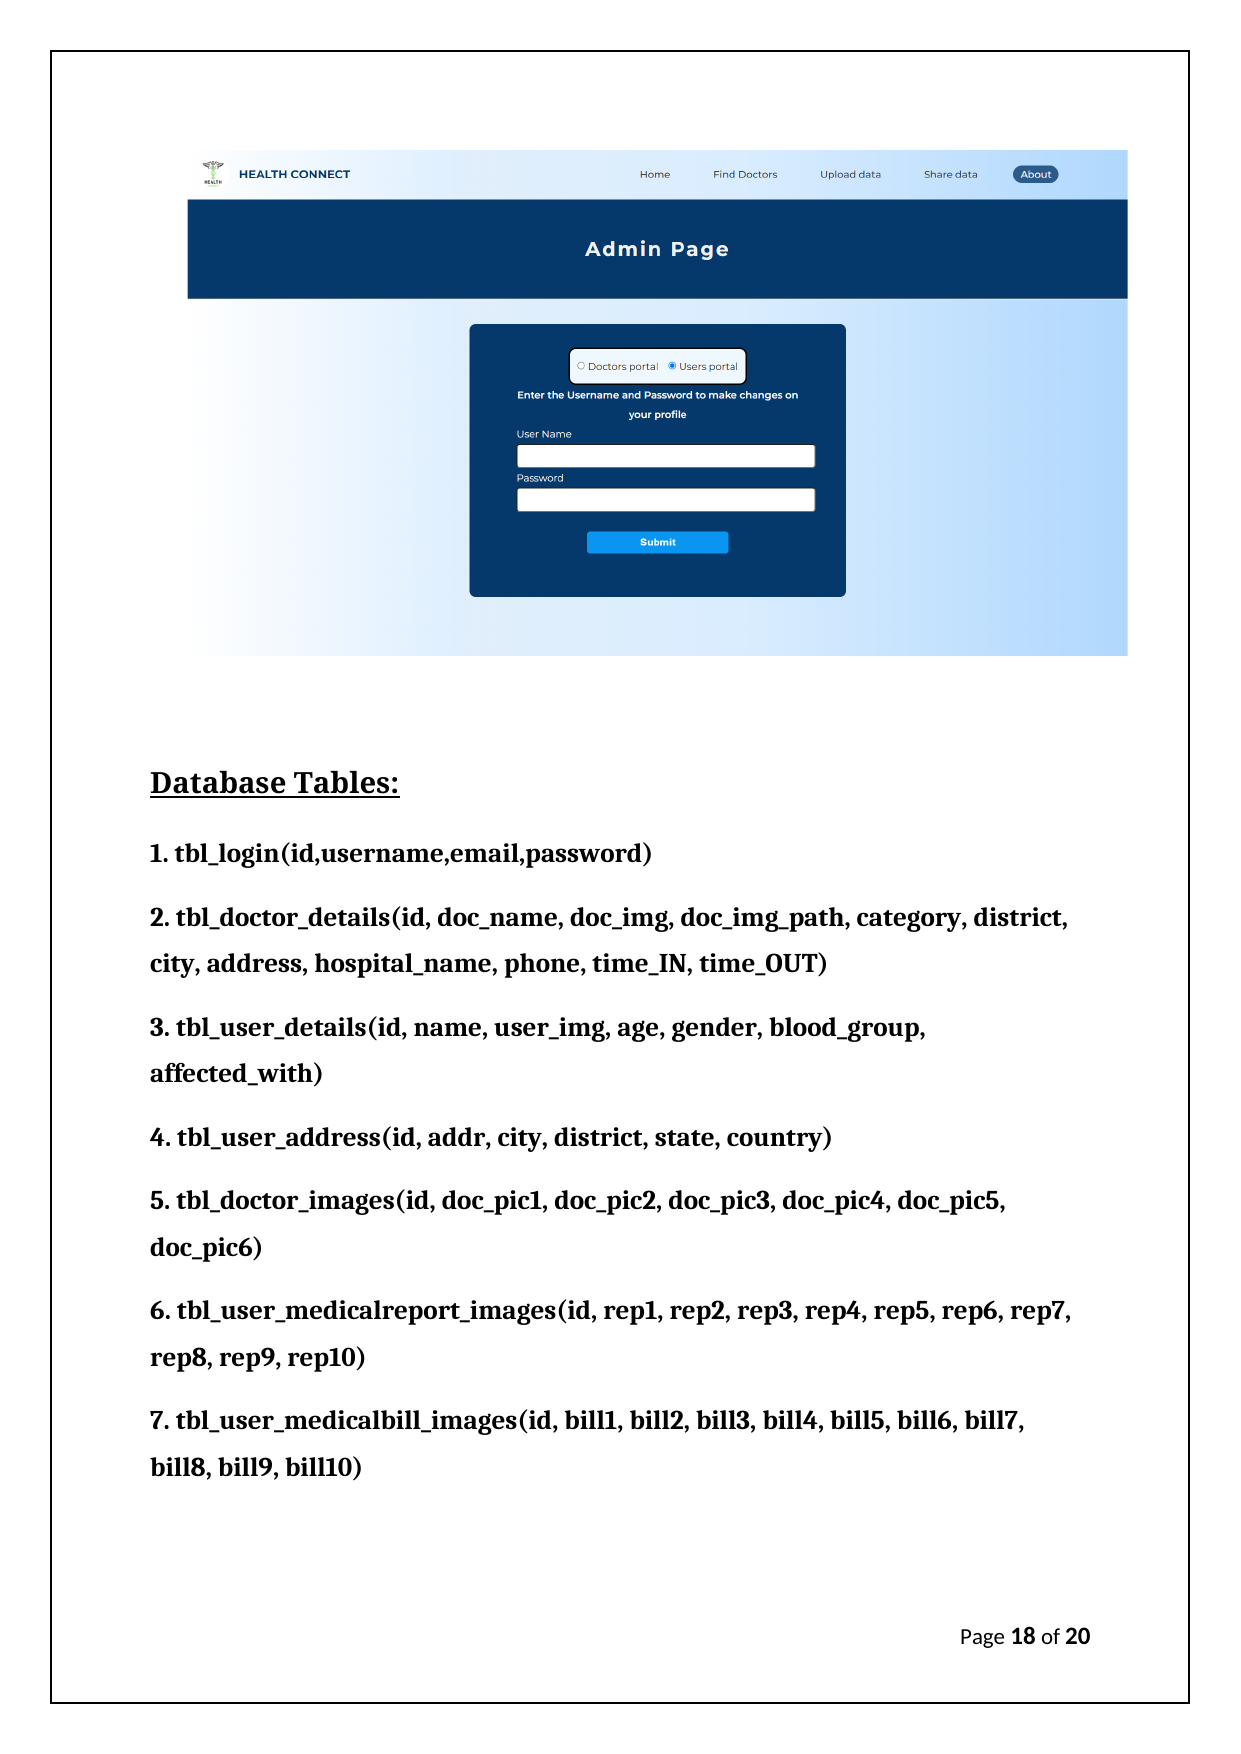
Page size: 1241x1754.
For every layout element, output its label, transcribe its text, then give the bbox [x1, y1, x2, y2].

picture [187, 150, 1128, 656]
text 1. tbl_login(id,username,email,password) [150, 838, 1090, 869]
text 5. tbl_doctor_images(id, doc_pic1, doc_pic2, doc_pic3, doc_pic4, doc_pic5, doc_pic6) [150, 1185, 1090, 1263]
text 2. tbl_doctor_details(id, doc_name, doc_img, doc_img_path, category, district, city, address, hospital_name, phone, time_IN, time_OUT) [150, 902, 1090, 979]
text 7. tbl_user_medicalbill_images(id, bill1, bill2, bill3, bill4, bill5, bill6, bill7, bill8, bill9, bill10) [150, 1405, 1090, 1483]
text 4. tbl_user_address(id, addr, city, district, state, country) [150, 1122, 1090, 1153]
text 6. tbl_user_medicalreport_images(id, rep1, rep2, rep3, rep4, rep5, rep6, rep7, rep8, rep9, rep10) [150, 1295, 1090, 1373]
text Database Tables: [150, 762, 1090, 802]
text 3. tbl_user_details(id, name, user_img, age, gender, blood_group, affected_with) [150, 1012, 1090, 1089]
